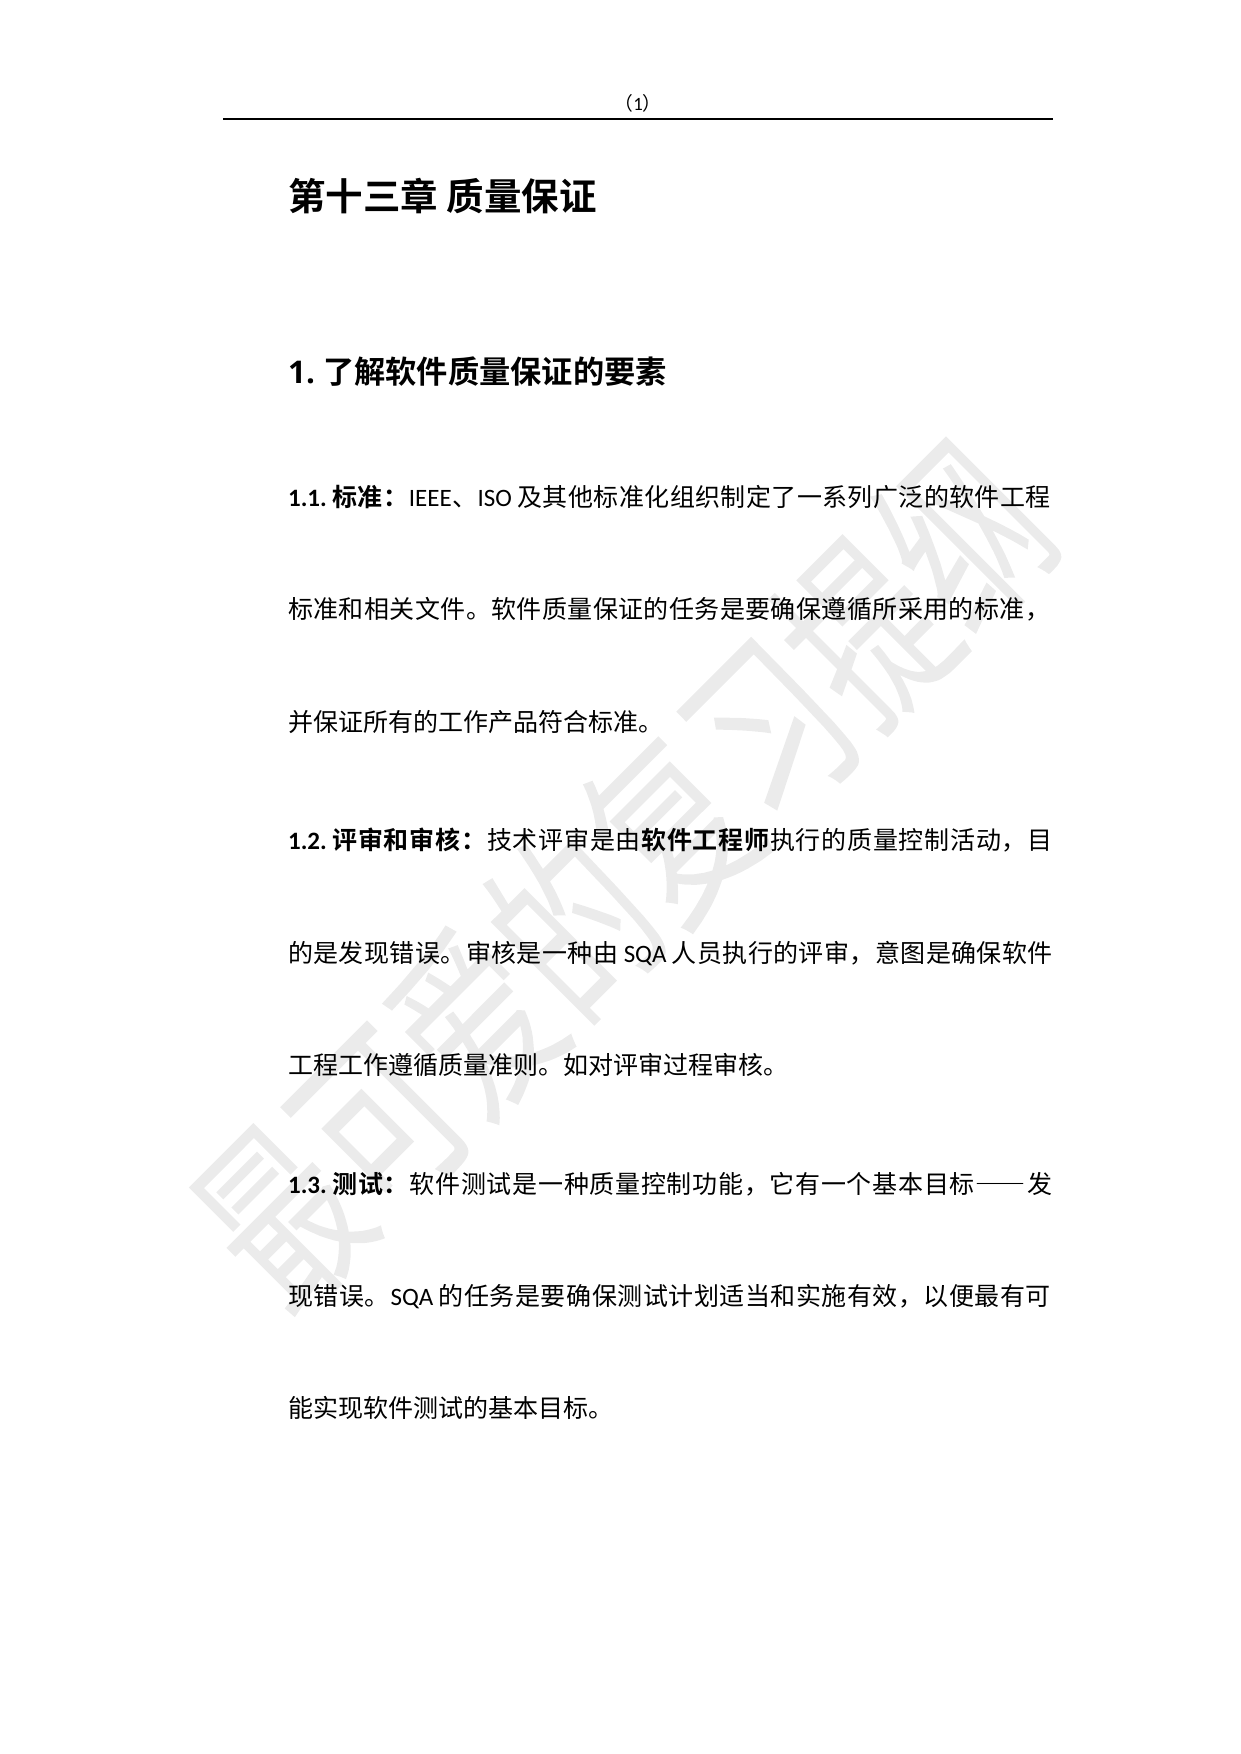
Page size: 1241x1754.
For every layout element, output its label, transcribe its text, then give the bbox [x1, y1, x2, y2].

subtitle 测试：软件测试是一种质量控制功能，它有一个基本目标——发现错误。SQA的任务是要确保测试计划适当和实施有效，以便最有可能实现软件测试的基本目标。 [288, 1150, 1053, 1439]
subtitle 标准：IEEE、ISO及其他标准化组织制定了一系列广泛的软件工程标准和相关文件。软件质量保证的任务是要确保遵循所采用的标准，并保证所有的工作产品符合标准。 [288, 463, 1053, 753]
subtitle 评审和审核：技术评审是由软件工程师执行的质量控制活动，目的是发现错误。审核是一种由SQA人员执行的评审，意图是确保软件工程工作遵循质量准则。如对评审过程审核。 [288, 806, 1053, 1096]
subtitle 质量保证 [288, 162, 1053, 227]
subtitle 了解软件质量保证的要素 [288, 338, 1053, 403]
